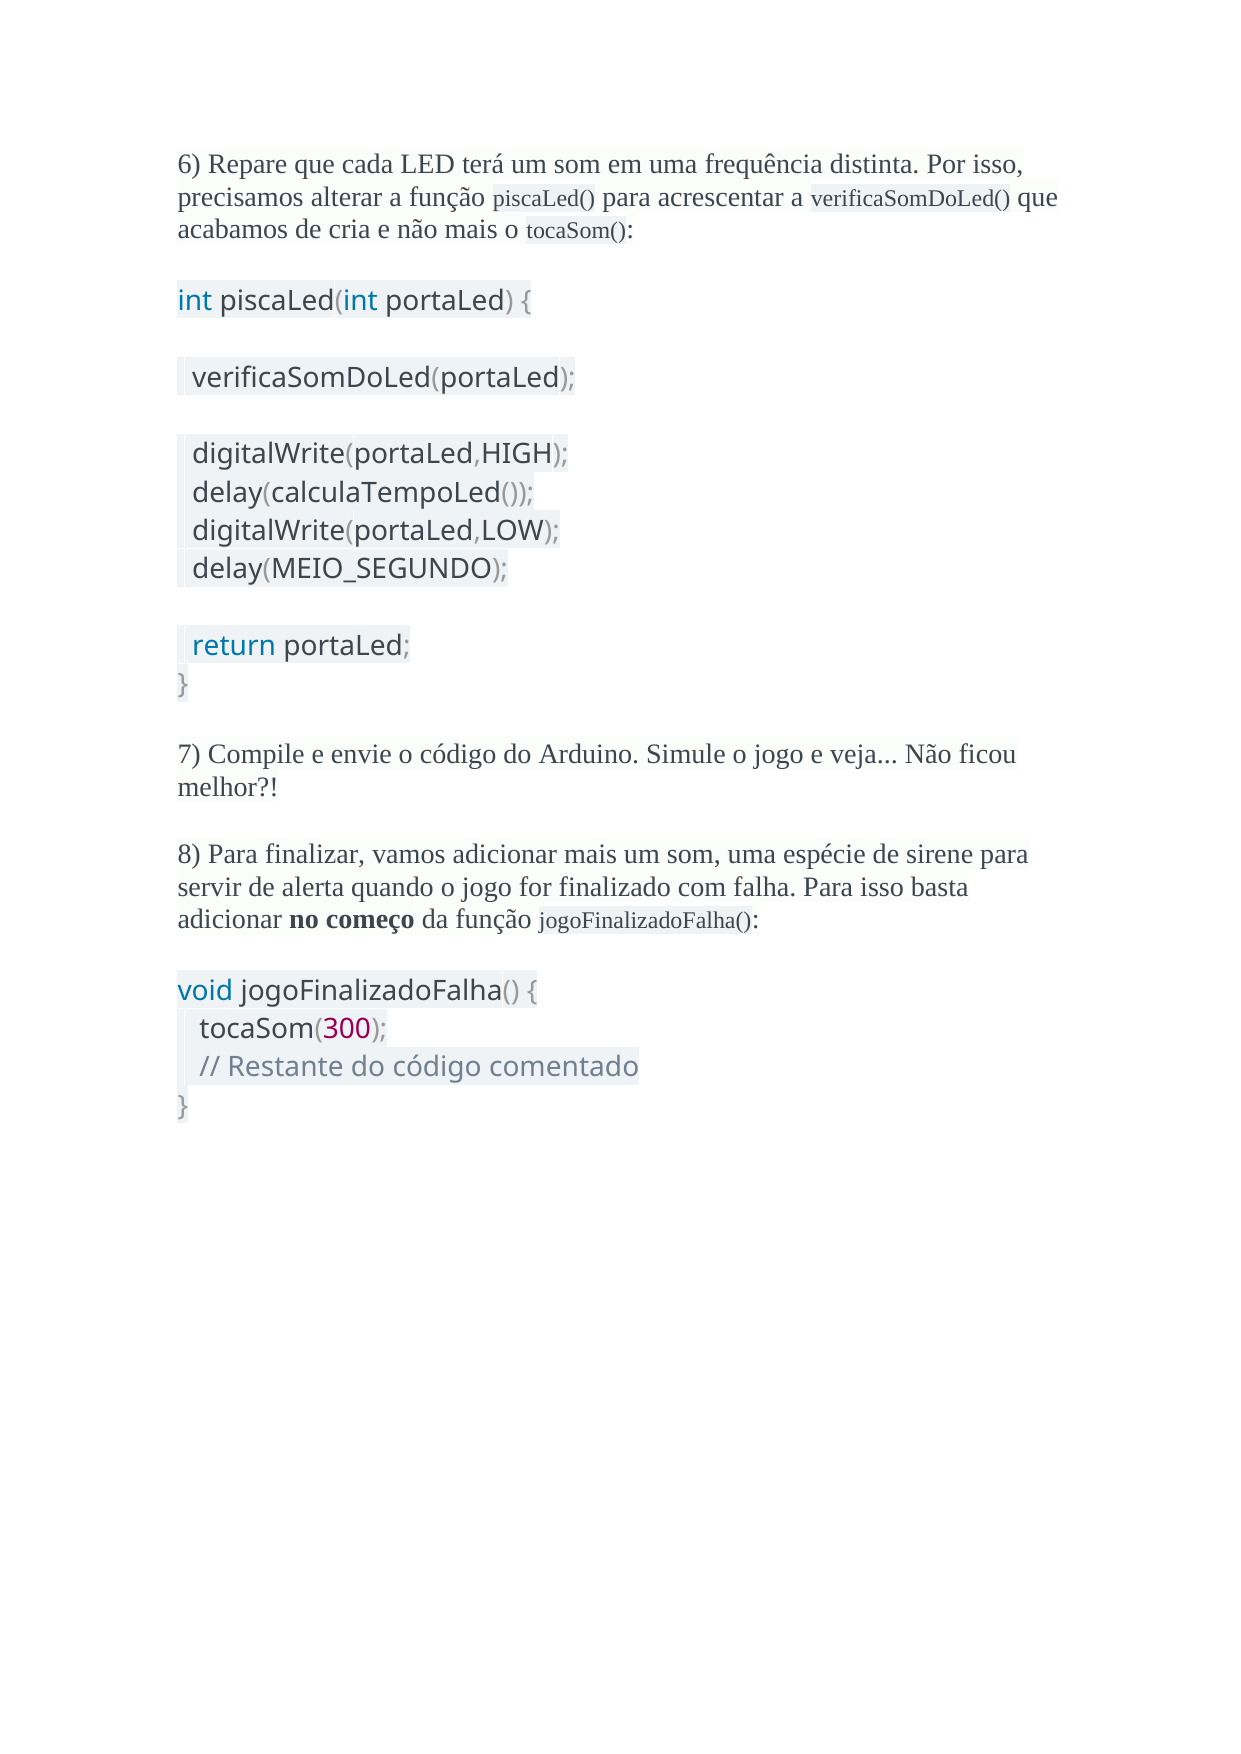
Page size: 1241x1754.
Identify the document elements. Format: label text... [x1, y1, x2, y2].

text 7) Compile e envie o código do Arduino. Simule o jogo e veja... Não ficou melhor?! [279, 737, 1063, 802]
text int piscaLed(int portaLed) { verificaSomDoLed(portaLed); digitalWrite(portaLed,HIGH); delay(calculaTempoLed()); digitalWrite(portaLed,LOW); delay(MEIO_SEGUNDO); return portaLed; } [177, 280, 1063, 702]
text 6) Repare que cada LED terá um som em uma frequência distinta. Por isso, precisamos alterar a função piscaLed() para acrescentar a verificaSomDoLed() que acabamos de cria e não mais o tocaSom(): [177, 148, 1063, 245]
text void jogoFinalizadoFalha() { tocaSom(300); // Restante do código comentado } [177, 970, 1063, 1123]
text 8) Para finalizar, vamos adicionar mais um som, uma espécie de sirene para servir de alerta quando o jogo for finalizado com falha. Para isso basta adicionar no começo da função jogoFinalizadoFalha(): [177, 837, 1063, 935]
